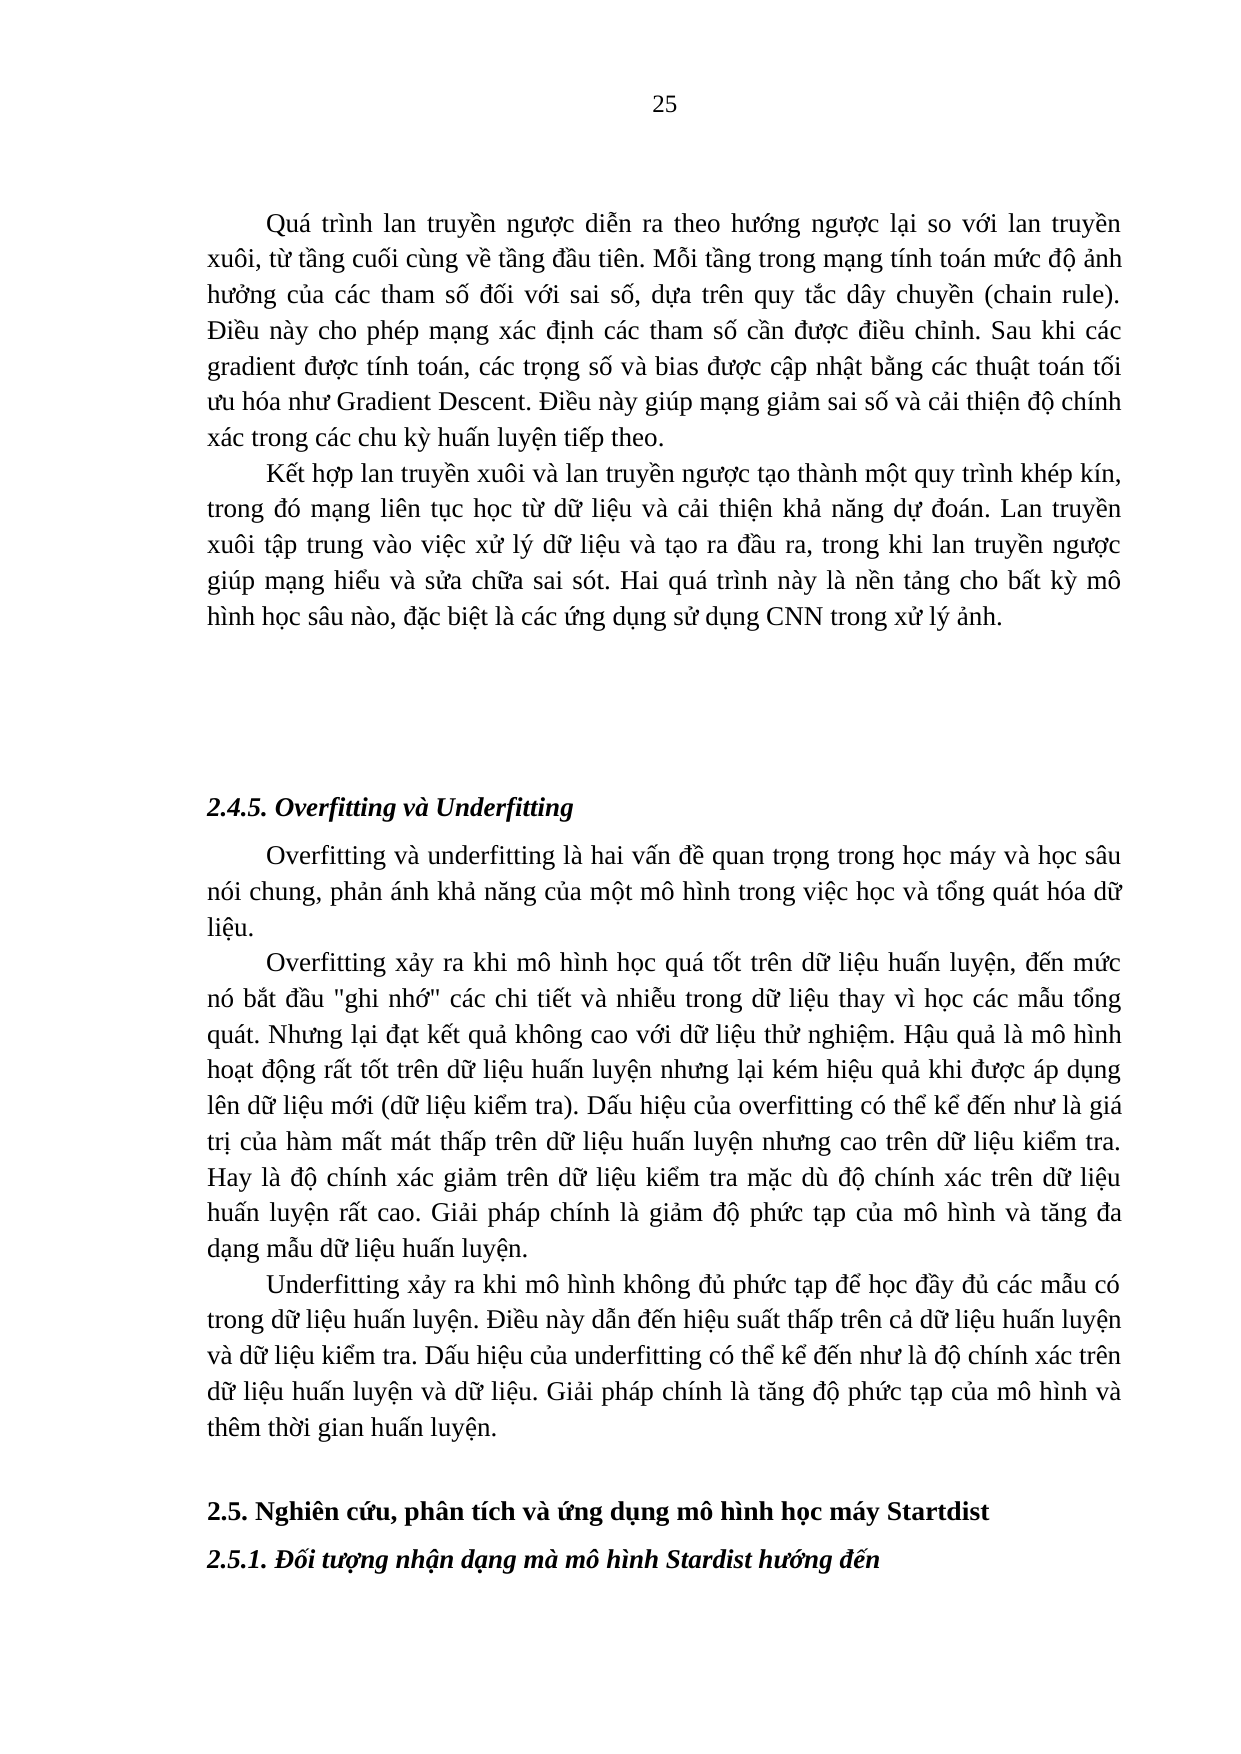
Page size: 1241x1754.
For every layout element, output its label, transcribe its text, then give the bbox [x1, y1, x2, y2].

text Overfitting và underfitting là hai vấn đề quan trọng trong học máy và học sâu nói chung, phản ánh khả năng của một mô hình trong việc học và tổng quát hóa dữ liệu. [207, 839, 1122, 942]
text Overfitting xảy ra khi mô hình học quá tốt trên dữ liệu huấn luyện, đến mức nó bắt đầu "ghi nhớ" các chi tiết và nhiễu trong dữ liệu thay vì học các mẫu tổng quát. Nhưng lại đạt kết quả không cao với dữ liệu thử nghiệm. Hậu quả là mô hình hoạt động rất tốt trên dữ liệu huấn luyện nhưng lại kém hiệu quả khi được áp dụng lên dữ liệu mới (dữ liệu kiểm tra). Dấu hiệu của overfitting có thể kể đến như là giá trị của hàm mất mát thấp trên dữ liệu huấn luyện nhưng cao trên dữ liệu kiểm tra. Hay là độ chính xác giảm trên dữ liệu kiểm tra mặc dù độ chính xác trên dữ liệu huấn luyện rất cao. Giải pháp chính là giảm độ phức tạp của mô hình và tăng đa dạng mẫu dữ liệu huấn luyện. [207, 946, 1122, 1263]
subtitle 2.5. Nghiên cứu, phân tích và ứng dụng mô hình học máy Startdist [207, 1495, 1122, 1526]
text Kết hợp lan truyền xuôi và lan truyền ngược tạo thành một quy trình khép kín, trong đó mạng liên tục học từ dữ liệu và cải thiện khả năng dự đoán. Lan truyền xuôi tập trung vào việc xử lý dữ liệu và tạo ra đầu ra, trong khi lan truyền ngược giúp mạng hiểu và sửa chữa sai sót. Hai quá trình này là nền tảng cho bất kỳ mô hình học sâu nào, đặc biệt là các ứng dụng sử dụng CNN trong xử lý ảnh. [207, 457, 1122, 631]
text Quá trình lan truyền ngược diễn ra theo hướng ngược lại so với lan truyền xuôi, từ tầng cuối cùng về tầng đầu tiên. Mỗi tầng trong mạng tính toán mức độ ảnh hưởng của các tham số đối với sai số, dựa trên quy tắc dây chuyền (chain rule). Điều này cho phép mạng xác định các tham số cần được điều chỉnh. Sau khi các gradient được tính toán, các trọng số và bias được cập nhật bằng các thuật toán tối ưu hóa như Gradient Descent. Điều này giúp mạng giảm sai số và cải thiện độ chính xác trong các chu kỳ huấn luyện tiếp theo. [207, 207, 1122, 452]
subtitle 2.5.1. Đối tượng nhận dạng mà mô hình Stardist hướng đến [207, 1543, 1122, 1574]
text Underfitting xảy ra khi mô hình không đủ phức tạp để học đầy đủ các mẫu có trong dữ liệu huấn luyện. Điều này dẫn đến hiệu suất thấp trên cả dữ liệu huấn luyện và dữ liệu kiểm tra. Dấu hiệu của underfitting có thể kể đến như là độ chính xác trên dữ liệu huấn luyện và dữ liệu. Giải pháp chính là tăng độ phức tạp của mô hình và thêm thời gian huấn luyện. [207, 1268, 1122, 1442]
subtitle 2.4.5. Overfitting và Underfitting [207, 791, 1122, 822]
